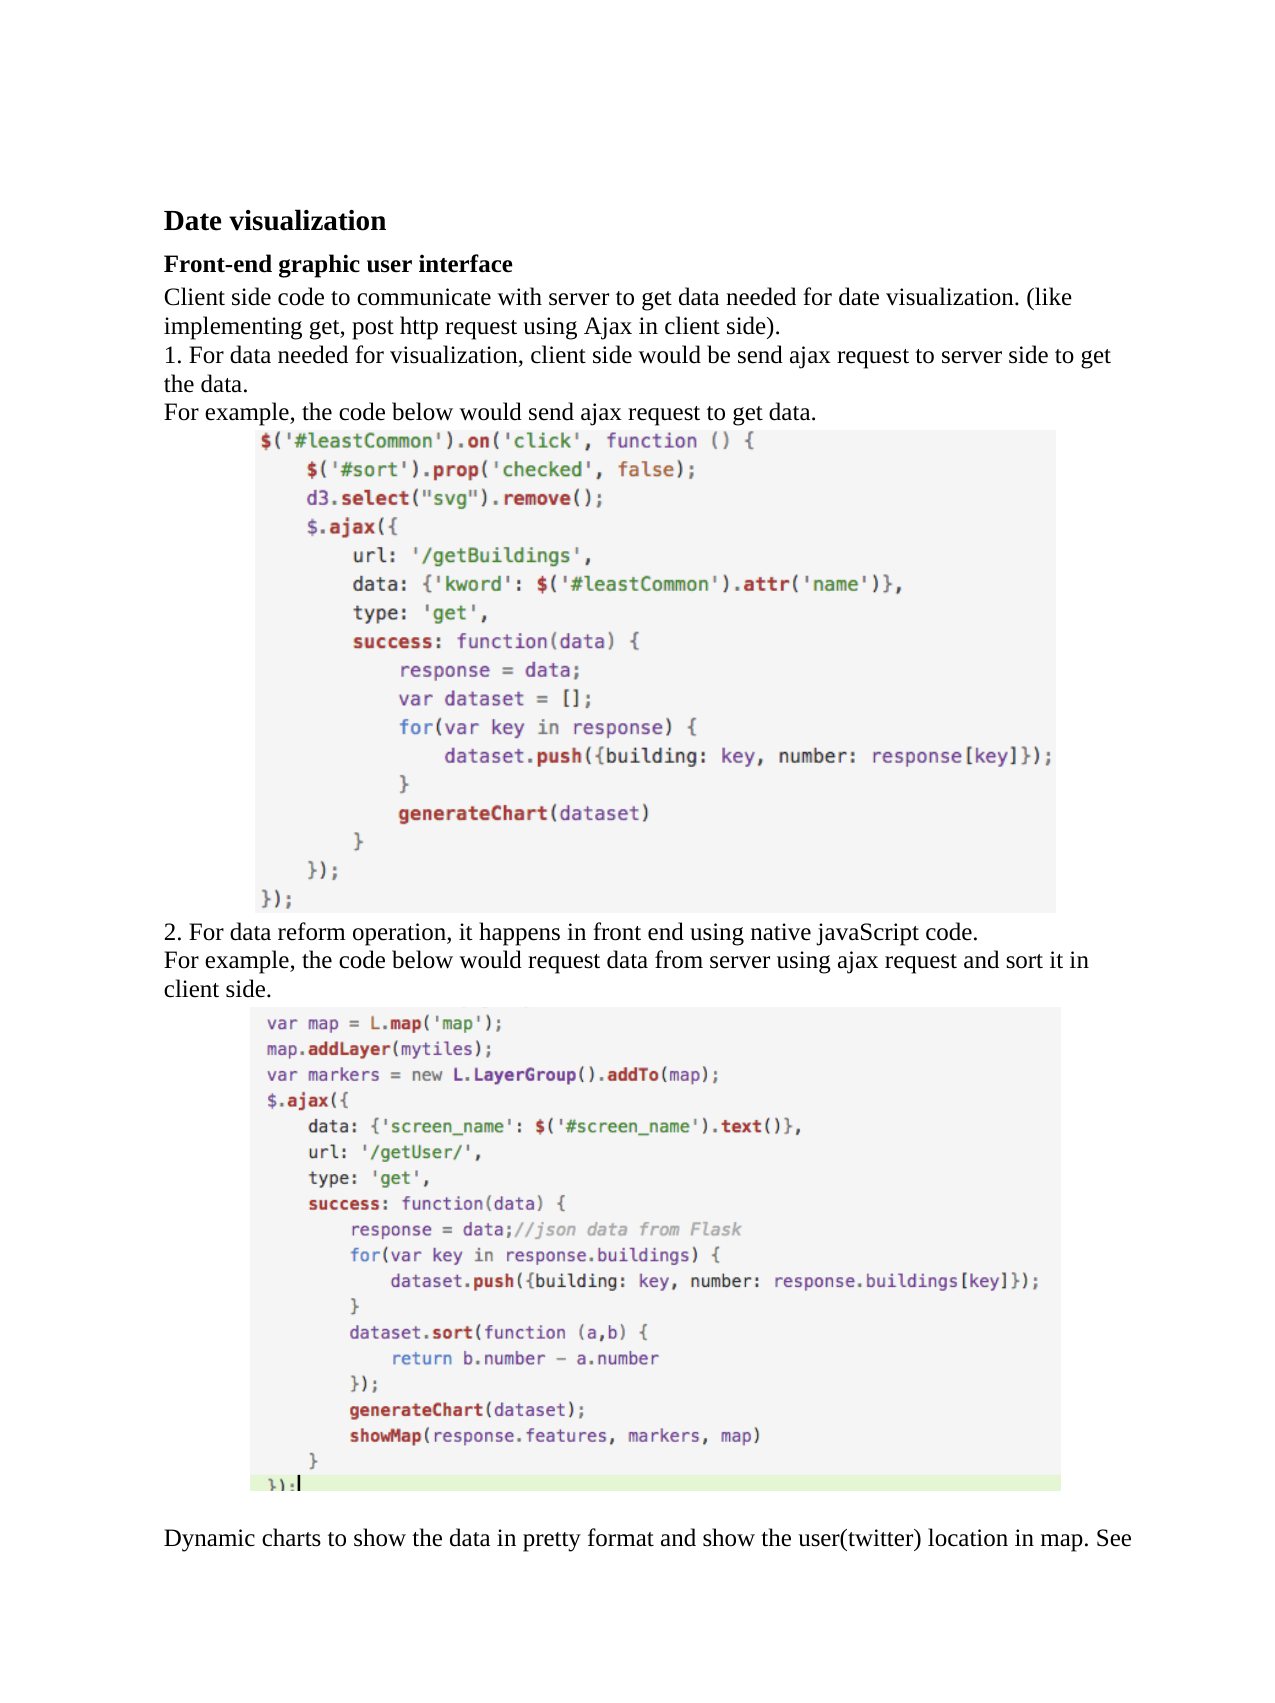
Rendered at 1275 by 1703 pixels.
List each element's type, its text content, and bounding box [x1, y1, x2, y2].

text For example, the code below would request data from server using ajax request and sort it in client side. [164, 945, 1147, 1003]
picture [255, 430, 1057, 913]
subtitle Date visualization [164, 203, 1147, 236]
text 2. For data reform operation, it happens in front end using native javaScript code. [164, 917, 1147, 945]
text Client side code to communicate with server to get data needed for date visualization. (like implementing get, post http request using Ajax in client side). [164, 282, 1147, 340]
text Front-end graphic user interface [164, 249, 1147, 278]
text For example, the code below would send ajax request to get data. [164, 397, 1147, 426]
picture [250, 1007, 1061, 1491]
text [164, 1523, 1147, 1552]
text 1. For data needed for visualization, client side would be send ajax request to server side to get the data. [164, 340, 1147, 397]
